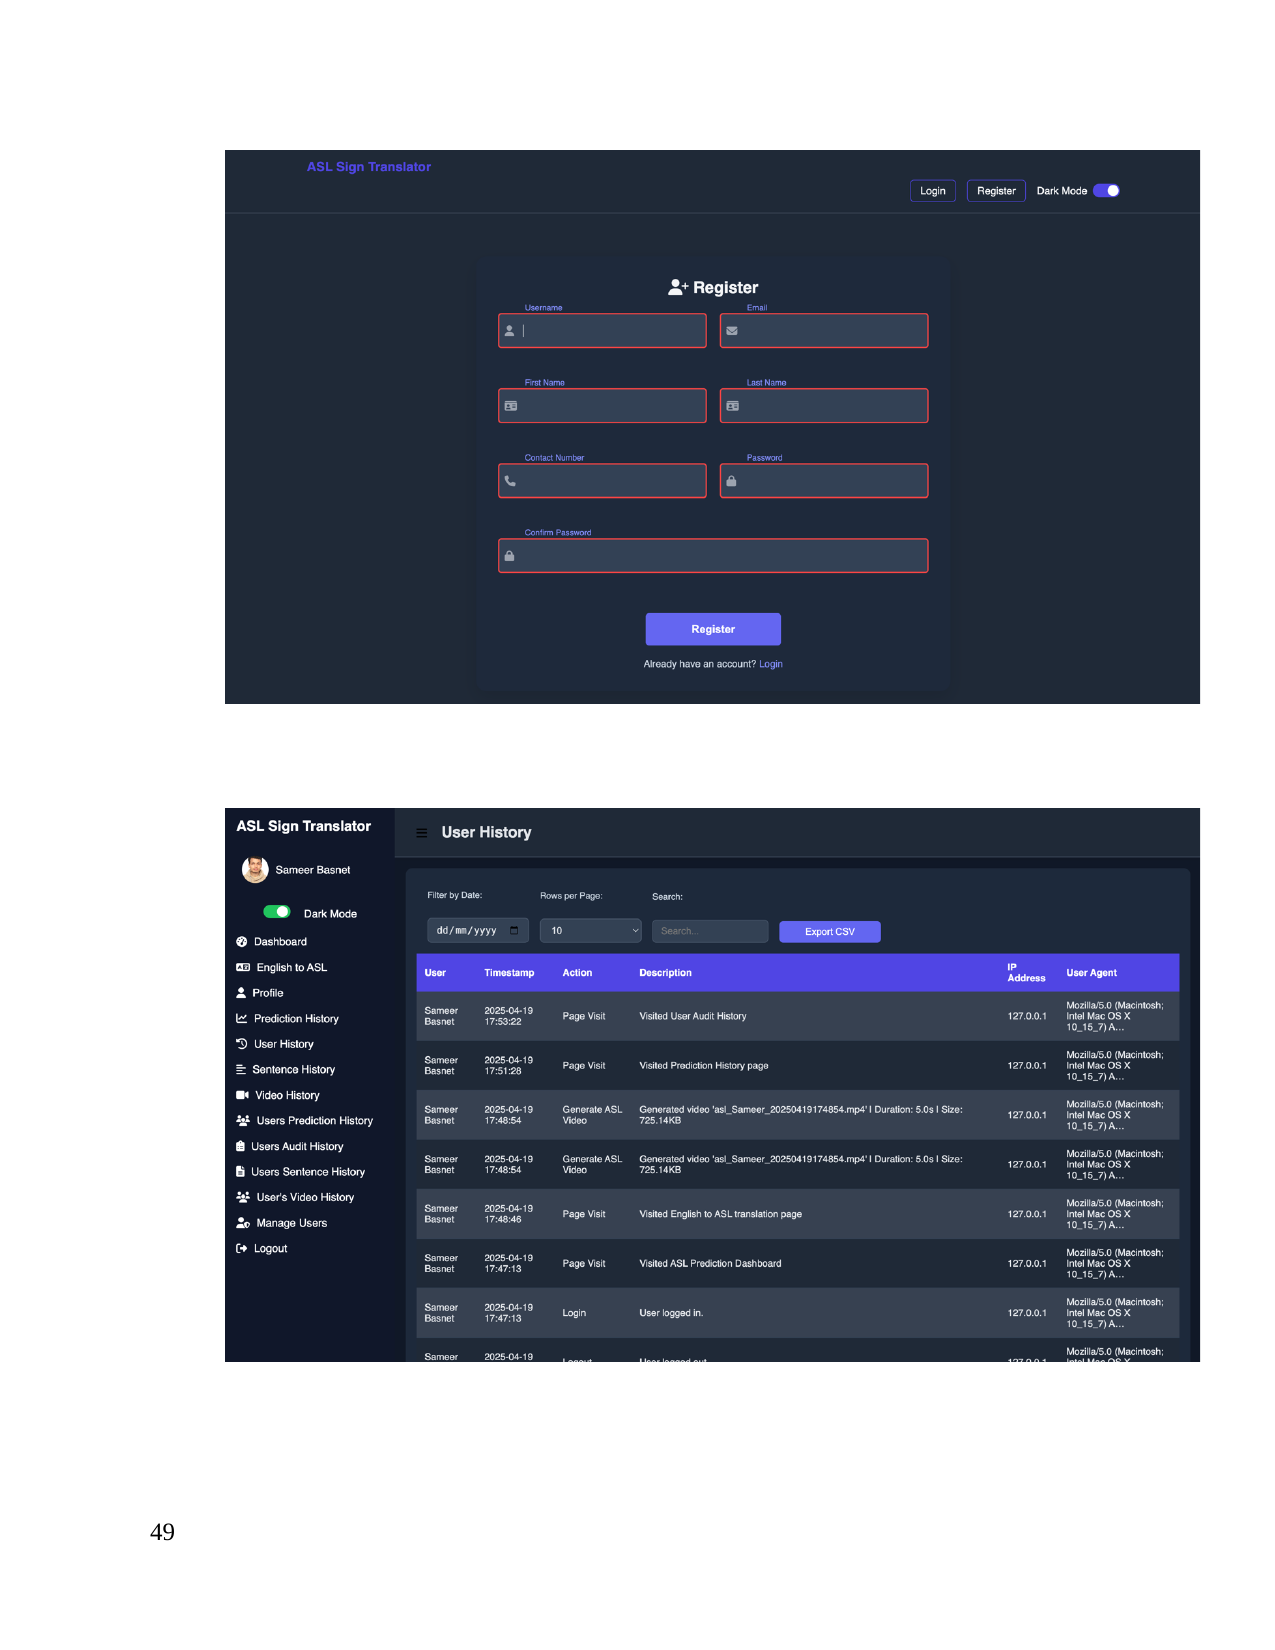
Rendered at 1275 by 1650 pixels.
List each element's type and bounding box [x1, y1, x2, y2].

picture [225, 150, 1200, 704]
picture [225, 808, 1200, 1362]
